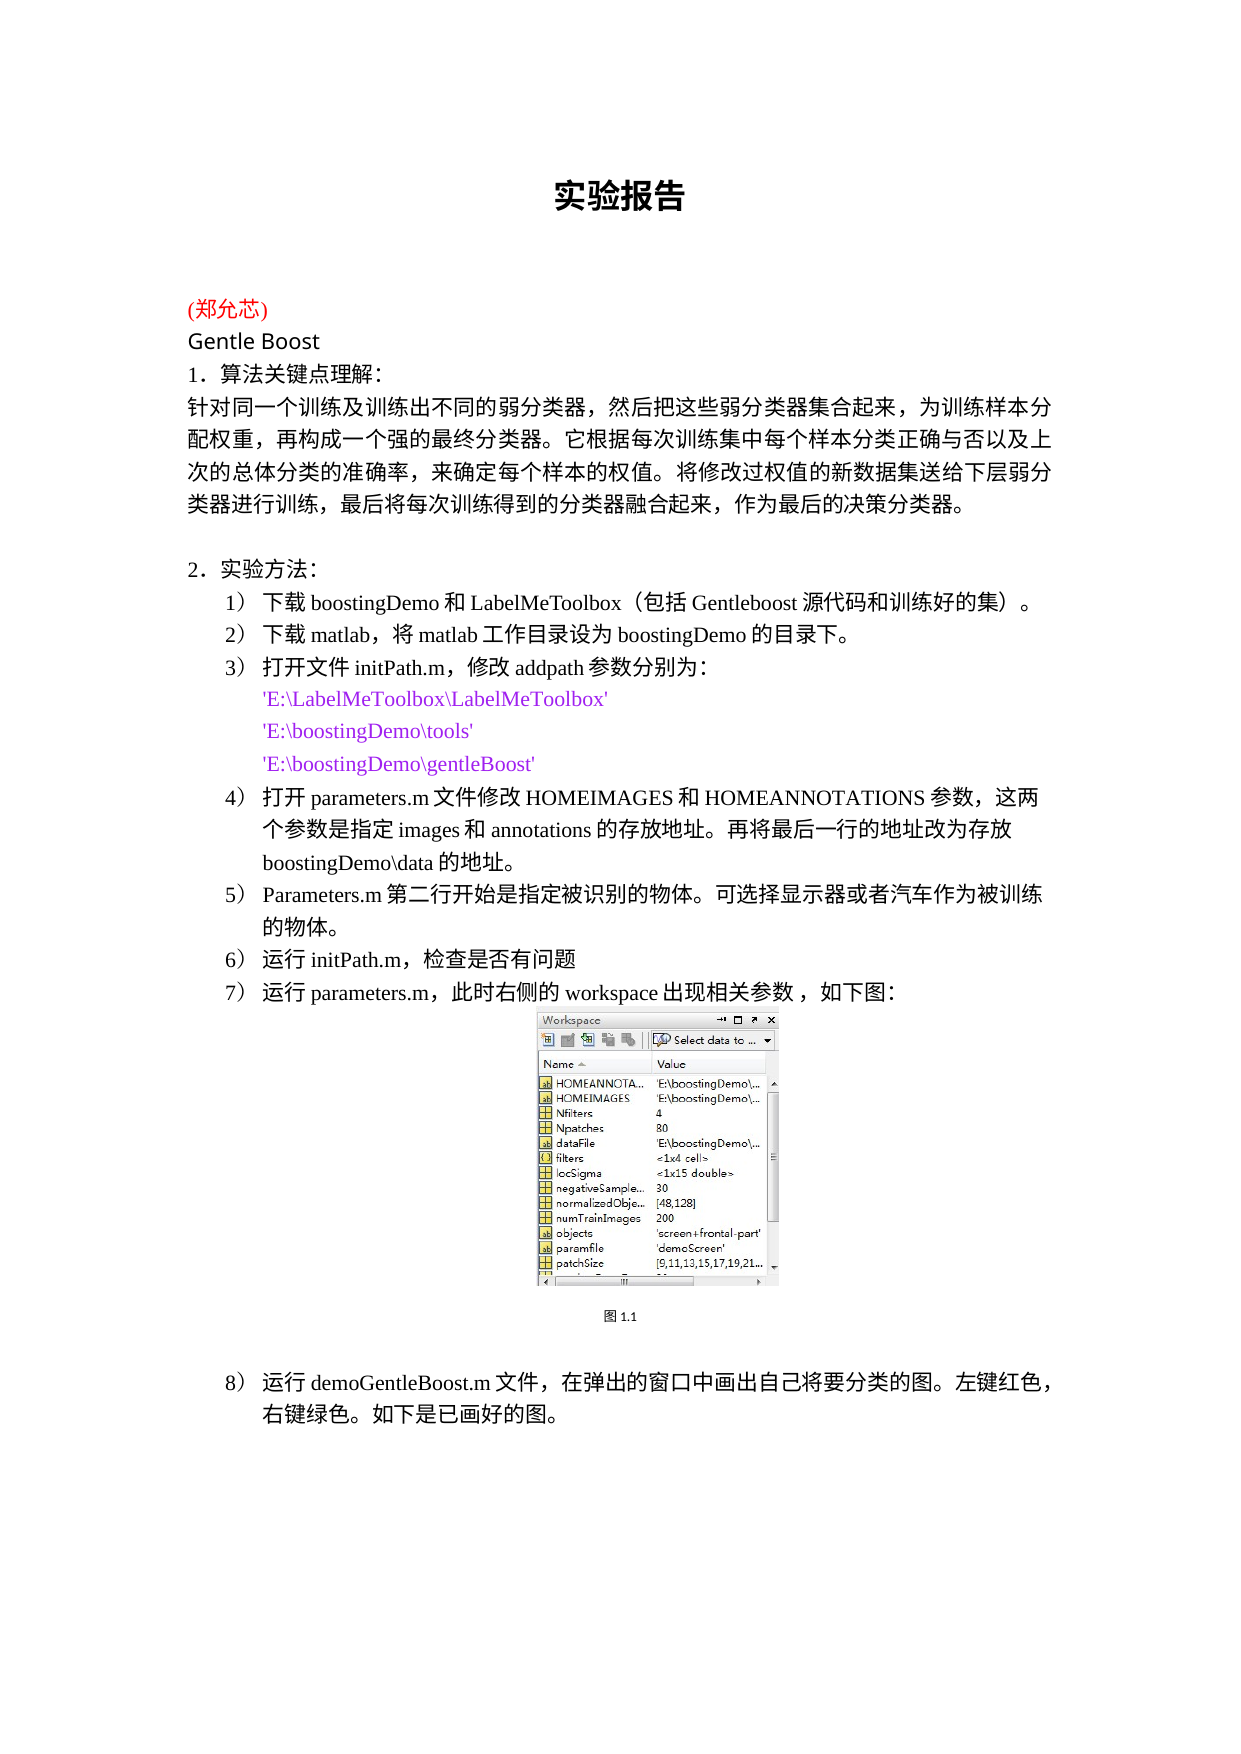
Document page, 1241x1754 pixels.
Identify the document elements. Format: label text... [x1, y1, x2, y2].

text Gentle Boost [187, 324, 1053, 357]
text (郑允芯) [187, 292, 1053, 324]
list 下载boostingDemo和LabelMeToolbox（包括Gentleboost源代码和训练好的集）。 [225, 584, 1053, 617]
text 'E:\boostingDemo\gentleBoost' [219, 747, 1053, 779]
list 运行demoGentleBoost.m文件，在弹出的窗口中画出自己将要分类的图。左键红色，右键绿色。如下是已画好的图。 [225, 1364, 1053, 1429]
list 打开parameters.m文件修改HOMEIMAGES和HOMEANNOTATIONS参数，这两个参数是指定images和annotations的存放地址。再将最后一行的地址改为存放boostingDemo\data的地址。 [225, 779, 1053, 877]
text 针对同一个训练及训练出不同的弱分类器，然后把这些弱分类器集合起来，为训练样本分配权重，再构成一个强的最终分类器。它根据每次训练集中每个样本分类正确与否以及上次的总体分类的准确率，来确定每个样本的权值。将修改过权值的新数据集送给下层弱分类器进行训练，最后将每次训练得到的分类器融合起来，作为最后的决策分类器。 [187, 389, 1053, 519]
list Parameters.m第二行开始是指定被识别的物体。可选择显示器或者汽车作为被训练的物体。 [225, 877, 1053, 942]
text 图 1.1 [187, 1299, 1053, 1332]
text 'E:\boostingDemo\tools' [219, 714, 1053, 747]
picture [536, 1006, 779, 1286]
list 运行initPath.m，检查是否有问题 [225, 942, 1053, 974]
text 实验报告 [187, 162, 1053, 227]
list 运行parameters.m，此时右侧的workspace出现相关参数 ，如下图： [225, 974, 1053, 1007]
text 2．实验方法： [187, 552, 1053, 584]
list 'E:\LabelMeToolbox\LabelMeToolbox' [262, 682, 1053, 714]
list 下载matlab，将matlab工作目录设为boostingDemo的目录下。 [225, 617, 1053, 649]
list 打开文件initPath.m，修改addpath参数分别为： [225, 649, 1053, 682]
text 1．算法关键点理解： [187, 357, 1053, 389]
